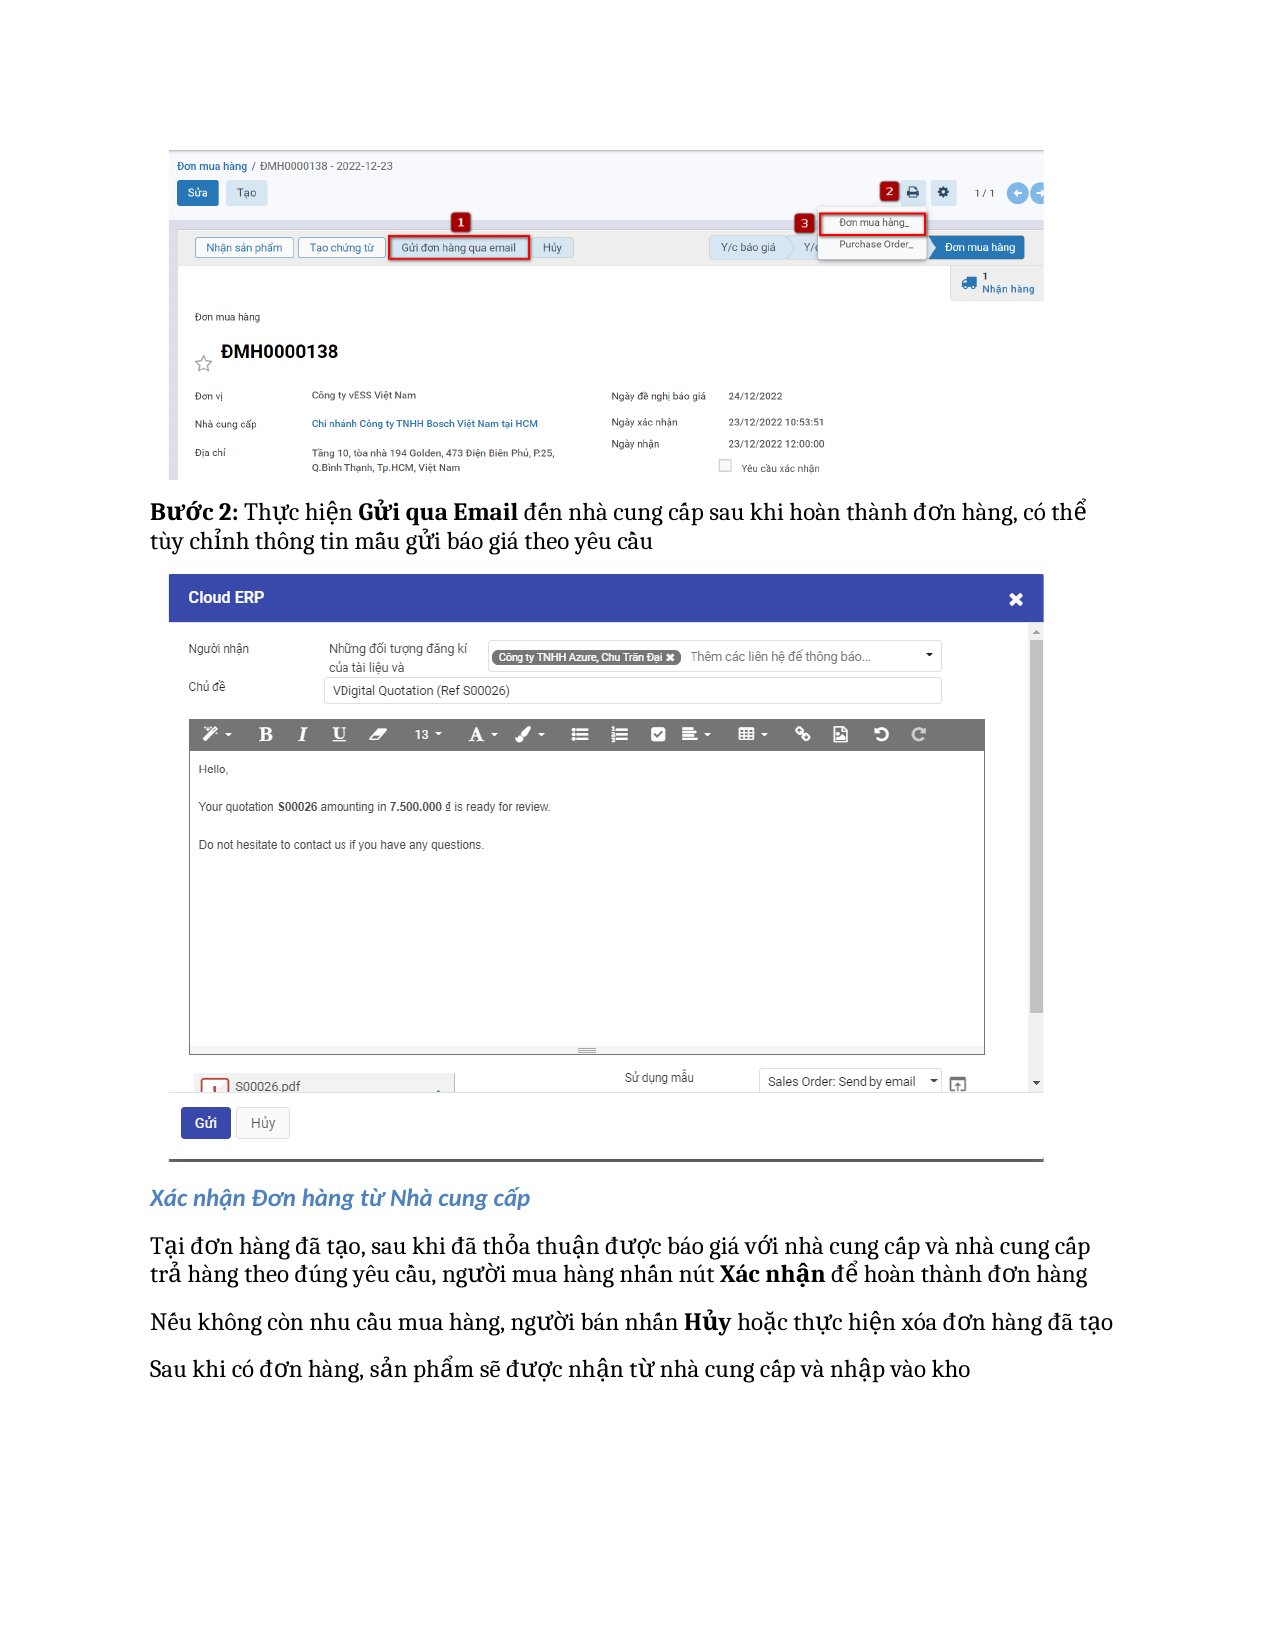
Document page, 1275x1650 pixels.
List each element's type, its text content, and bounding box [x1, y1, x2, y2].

text Bước 2: Thực hiện Gửi qua Email đến nhà cung cấp sau khi hoàn thành đơn hàng, có thể tùy chỉnh thông tin mẫu gửi báo giá theo yêu cầu [150, 498, 1125, 556]
picture [168, 150, 1044, 480]
text Sau khi có đơn hàng, sản phẩm sẽ được nhận từ nhà cung cấp và nhập vào kho [150, 1355, 1125, 1384]
text Tại đơn hàng đã tạo, sau khi đã thỏa thuận được báo giá với nhà cung cấp và nhà cung cấp trả hàng theo đúng yêu cầu, người mua hàng nhấn nút Xác nhận để hoàn thành đơn hàng [150, 1232, 1125, 1289]
text Nếu không còn nhu cầu mua hàng, người bán nhấn Hủy hoặc thực hiện xóa đơn hàng đã tạo [150, 1308, 1125, 1337]
subtitle Xác nhận Đơn hàng từ Nhà cung cấp [150, 1182, 1125, 1213]
picture [168, 574, 1044, 1162]
